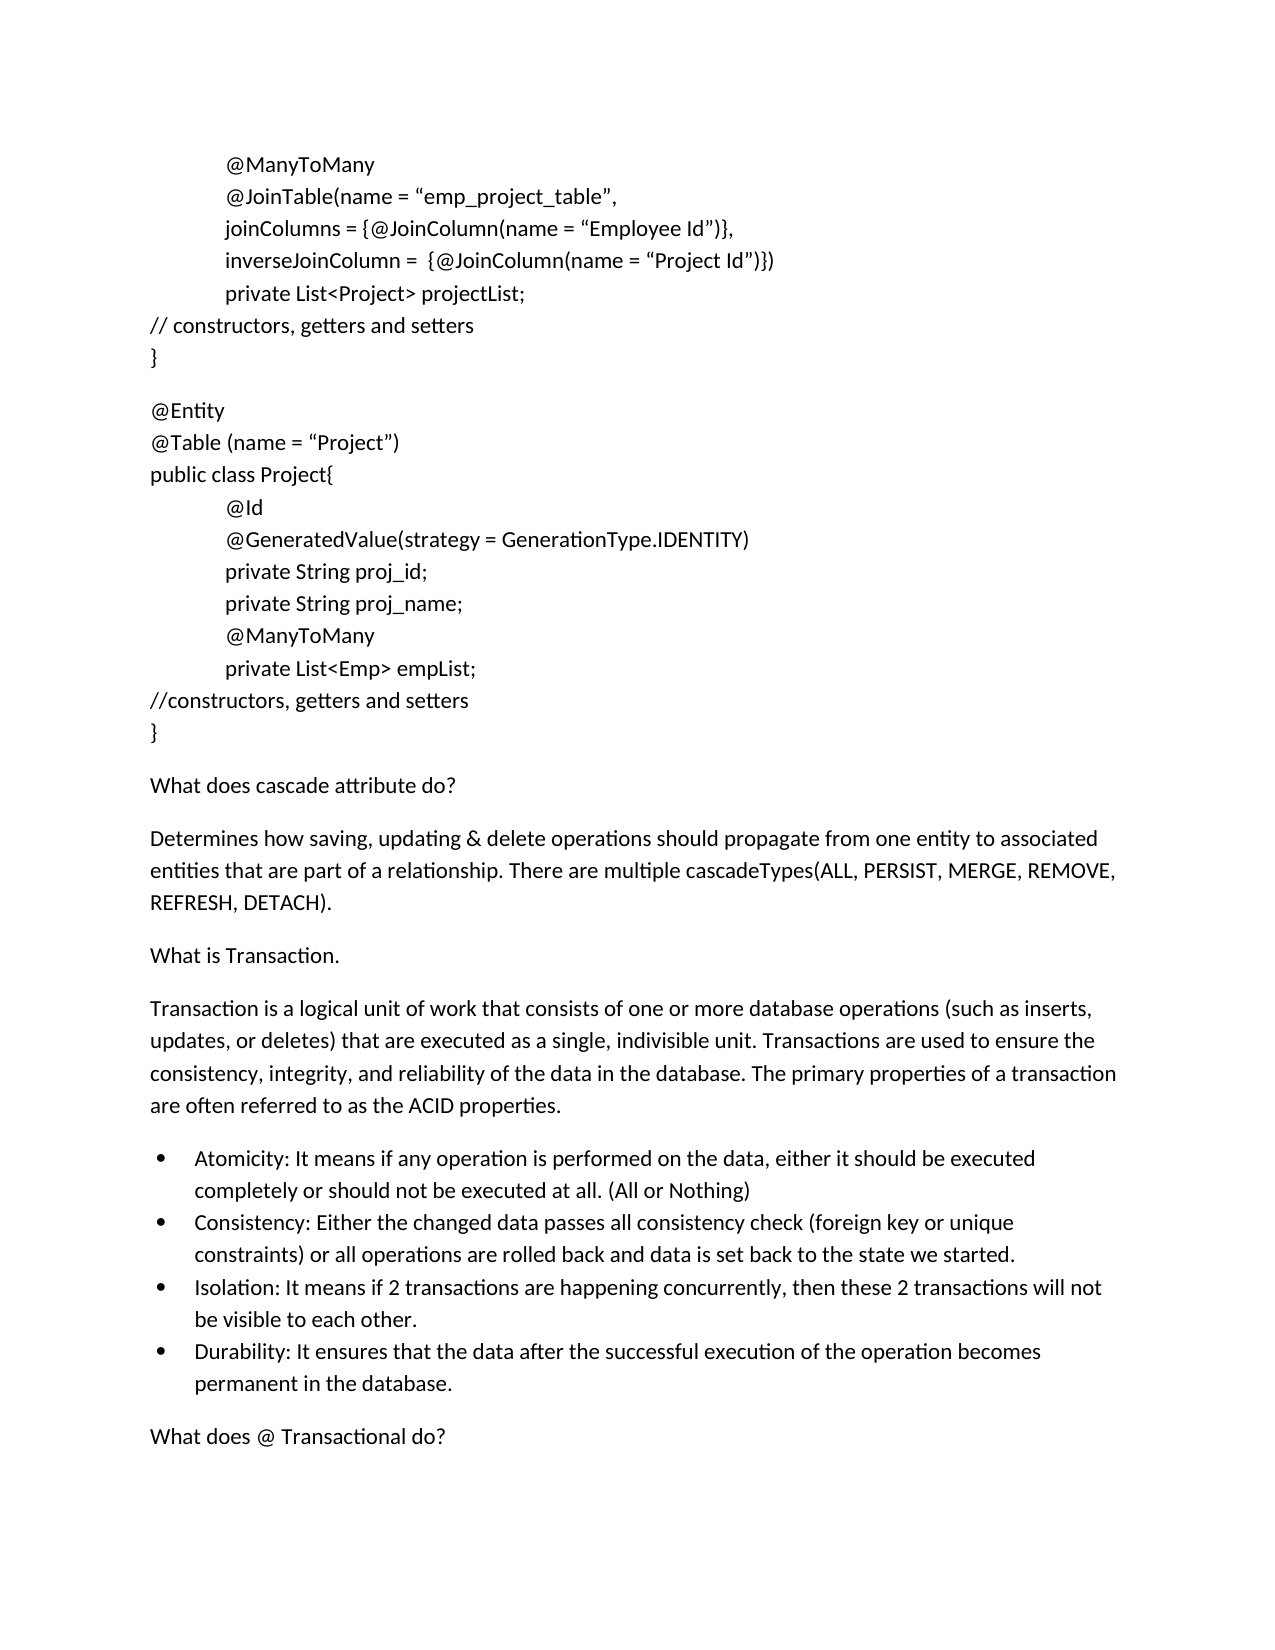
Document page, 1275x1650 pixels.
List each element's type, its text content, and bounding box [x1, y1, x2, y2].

list Atomicity: It means if any operation is performed on the data, either it should be executed completely or should not be executed at all. (All or Nothing) [157, 1144, 1125, 1204]
text Transaction is a logical unit of work that consists of one or more database operations (such as inserts, updates, or deletes) that are executed as a single, indivisible unit. Transactions are used to ensure the consistency, integrity, and reliability of the data in the database. The primary properties of a transaction are often referred to as the ACID properties. [150, 994, 1125, 1119]
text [150, 150, 1125, 371]
list Durability: It ensures that the data after the successful execution of the operation becomes permanent in the database. [157, 1337, 1125, 1397]
text Determines how saving, updating & delete operations should propagate from one entity to associated entities that are part of a relationship. There are multiple cascadeTypes(ALL, PERSIST, MERGE, REMOVE, REFRESH, DETACH). [150, 824, 1125, 916]
text What is Transaction. [150, 941, 1125, 969]
list Consistency: Either the changed data passes all consistency check (foreign key or unique constraints) or all operations are rolled back and data is set back to the state we started. [157, 1208, 1125, 1269]
list Isolation: It means if 2 transactions are happening concurrently, then these 2 transactions will not be visible to each other. [157, 1273, 1125, 1333]
text What does @ Transactional do? [150, 1422, 1125, 1450]
text What does cascade attribute do? [150, 771, 1125, 799]
text @Entity @Table (name = “Project”) public class Project{ @Id @GeneratedValue(strategy = GenerationType.IDENTITY) private String proj_id; private String proj_name; @ManyToMany private List<Emp> empList; //constructors, getters and setters } [150, 396, 1125, 746]
